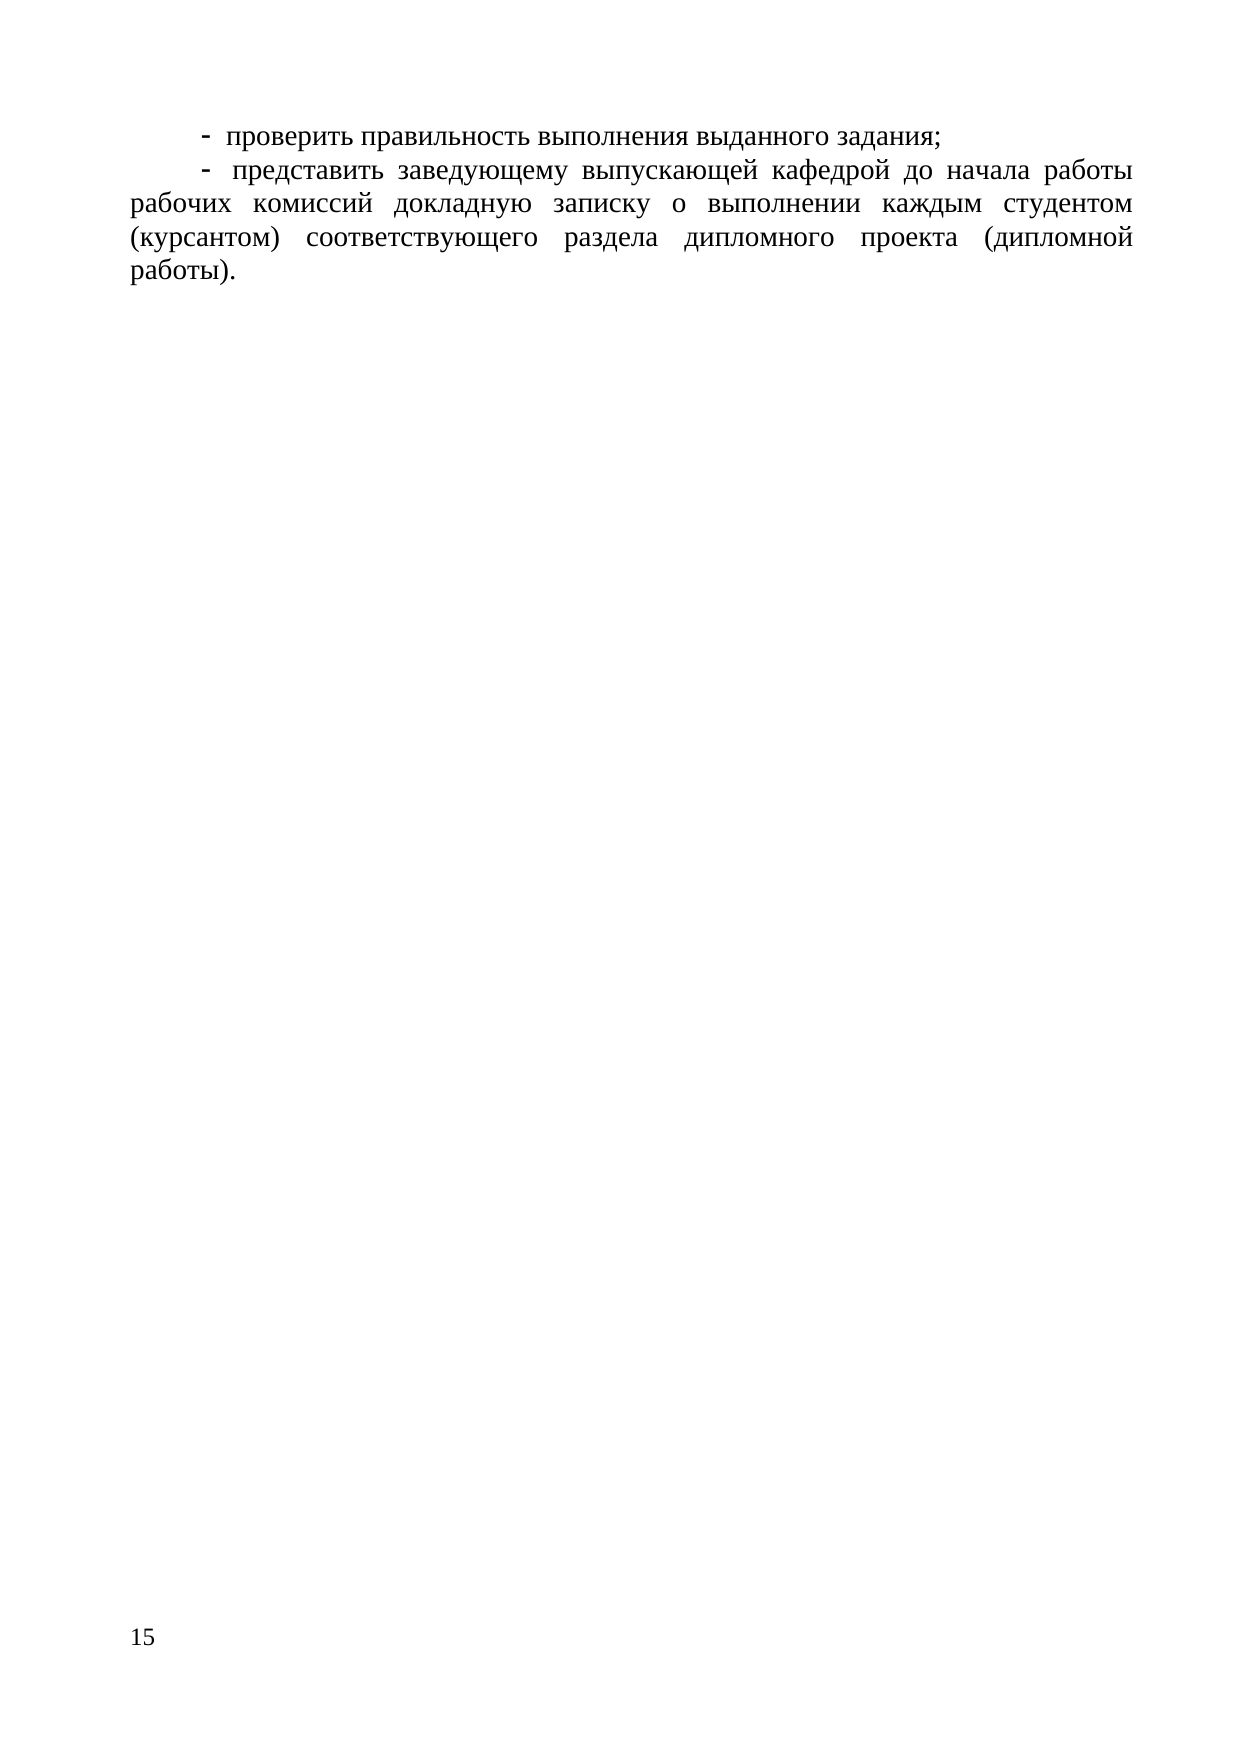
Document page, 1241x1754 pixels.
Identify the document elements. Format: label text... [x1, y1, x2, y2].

list проверить правильность выполнения выданного задания; [130, 118, 1134, 152]
list представить заведующему выпускающей кафедрой до начала работы рабочих комиссий докладную записку о выполнении каждым студентом (курсантом) соответствующего раздела дипломного проекта (дипломной работы). [130, 152, 1134, 286]
